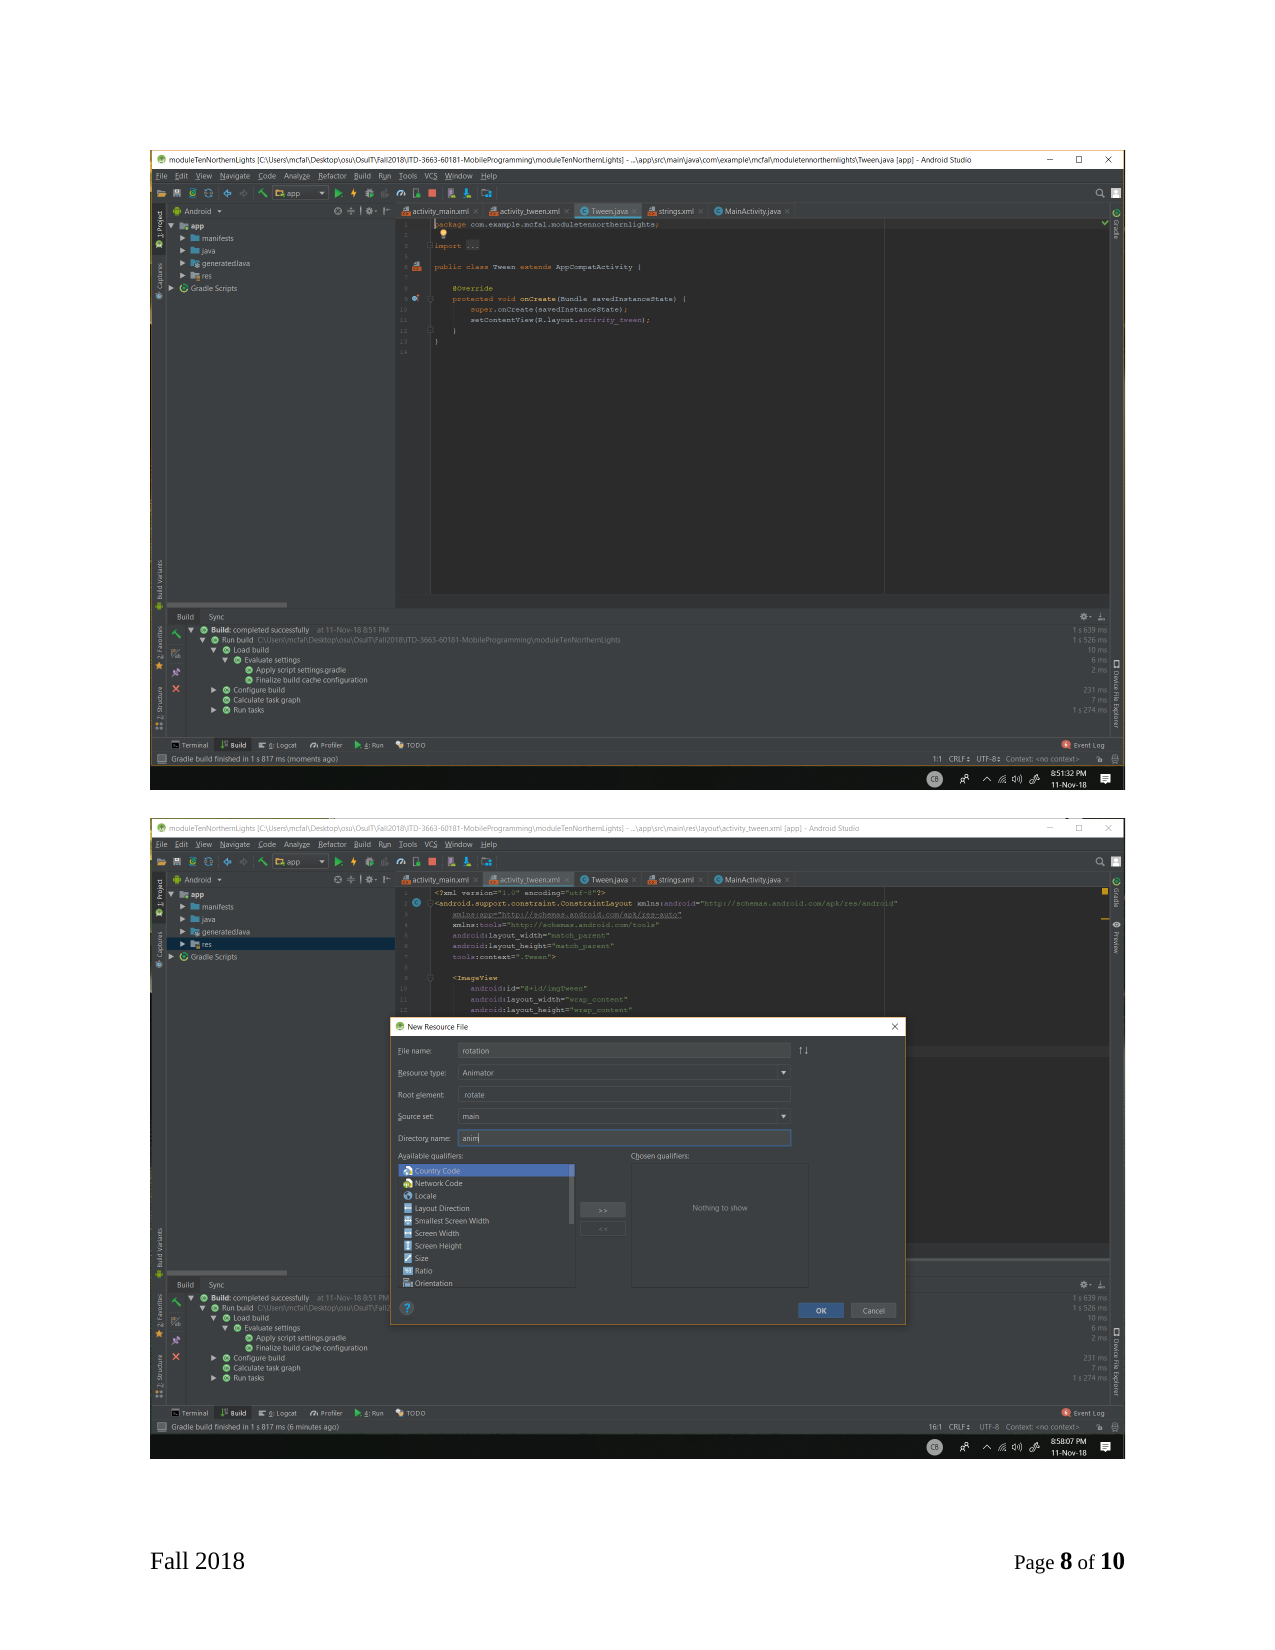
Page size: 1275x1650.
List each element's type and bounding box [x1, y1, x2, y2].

picture [150, 150, 1125, 790]
picture [150, 818, 1125, 1459]
